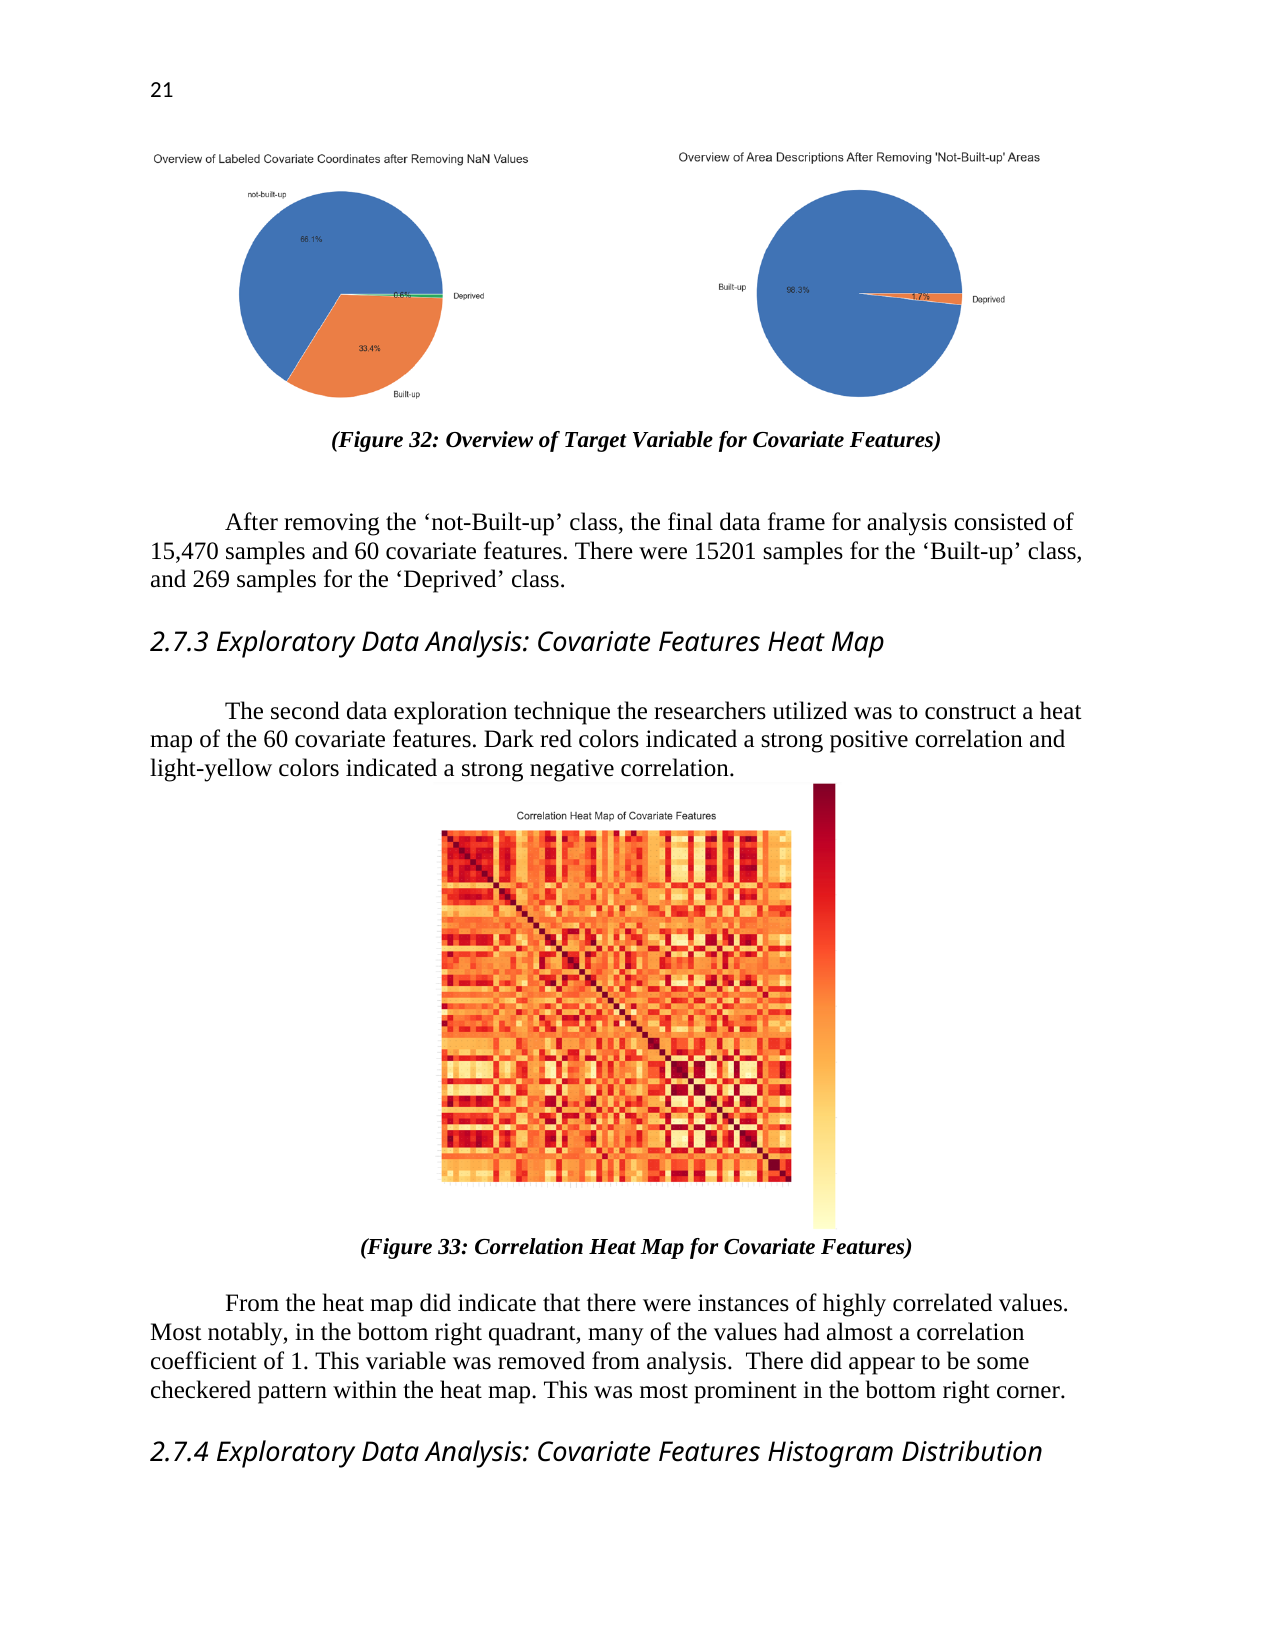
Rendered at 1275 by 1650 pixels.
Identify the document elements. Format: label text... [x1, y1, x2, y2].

text After removing the ‘not-Built-up’ class, the final data frame for analysis consisted of 15,470 samples and 60 covariate features. There were 15201 samples for the ‘Built-up’ class, and 269 samples for the ‘Deprived’ class. [150, 507, 1125, 593]
text 2.7.4 Exploratory Data Analysis: Covariate Features Histogram Distribution [150, 1432, 1125, 1469]
text (Figure 33: Correlation Heat Map for Covariate Features) [150, 1233, 1125, 1260]
text The second data exploration technique the researchers utilized was to construct a heat map of the 60 covariate features. Dark red colors indicated a strong positive correlation and light-yellow colors indicated a strong negative correlation. [150, 696, 1125, 782]
text From the heat map did indicate that there were instances of highly correlated values. Most notably, in the bottom right quadrant, many of the values had almost a correlation coefficient of 1. This variable was removed from analysis. There did appear to be some checkered pattern within the heat map. This was most prominent in the bottom right corner. [150, 1288, 1125, 1403]
picture [150, 151, 531, 426]
text 2.7.3 Exploratory Data Analysis: Covariate Features Heat Map [150, 622, 1125, 659]
picture [433, 782, 842, 1234]
text (Figure 32: Overview of Target Variable for Covariate Features) [150, 426, 1125, 452]
picture [675, 150, 1043, 426]
